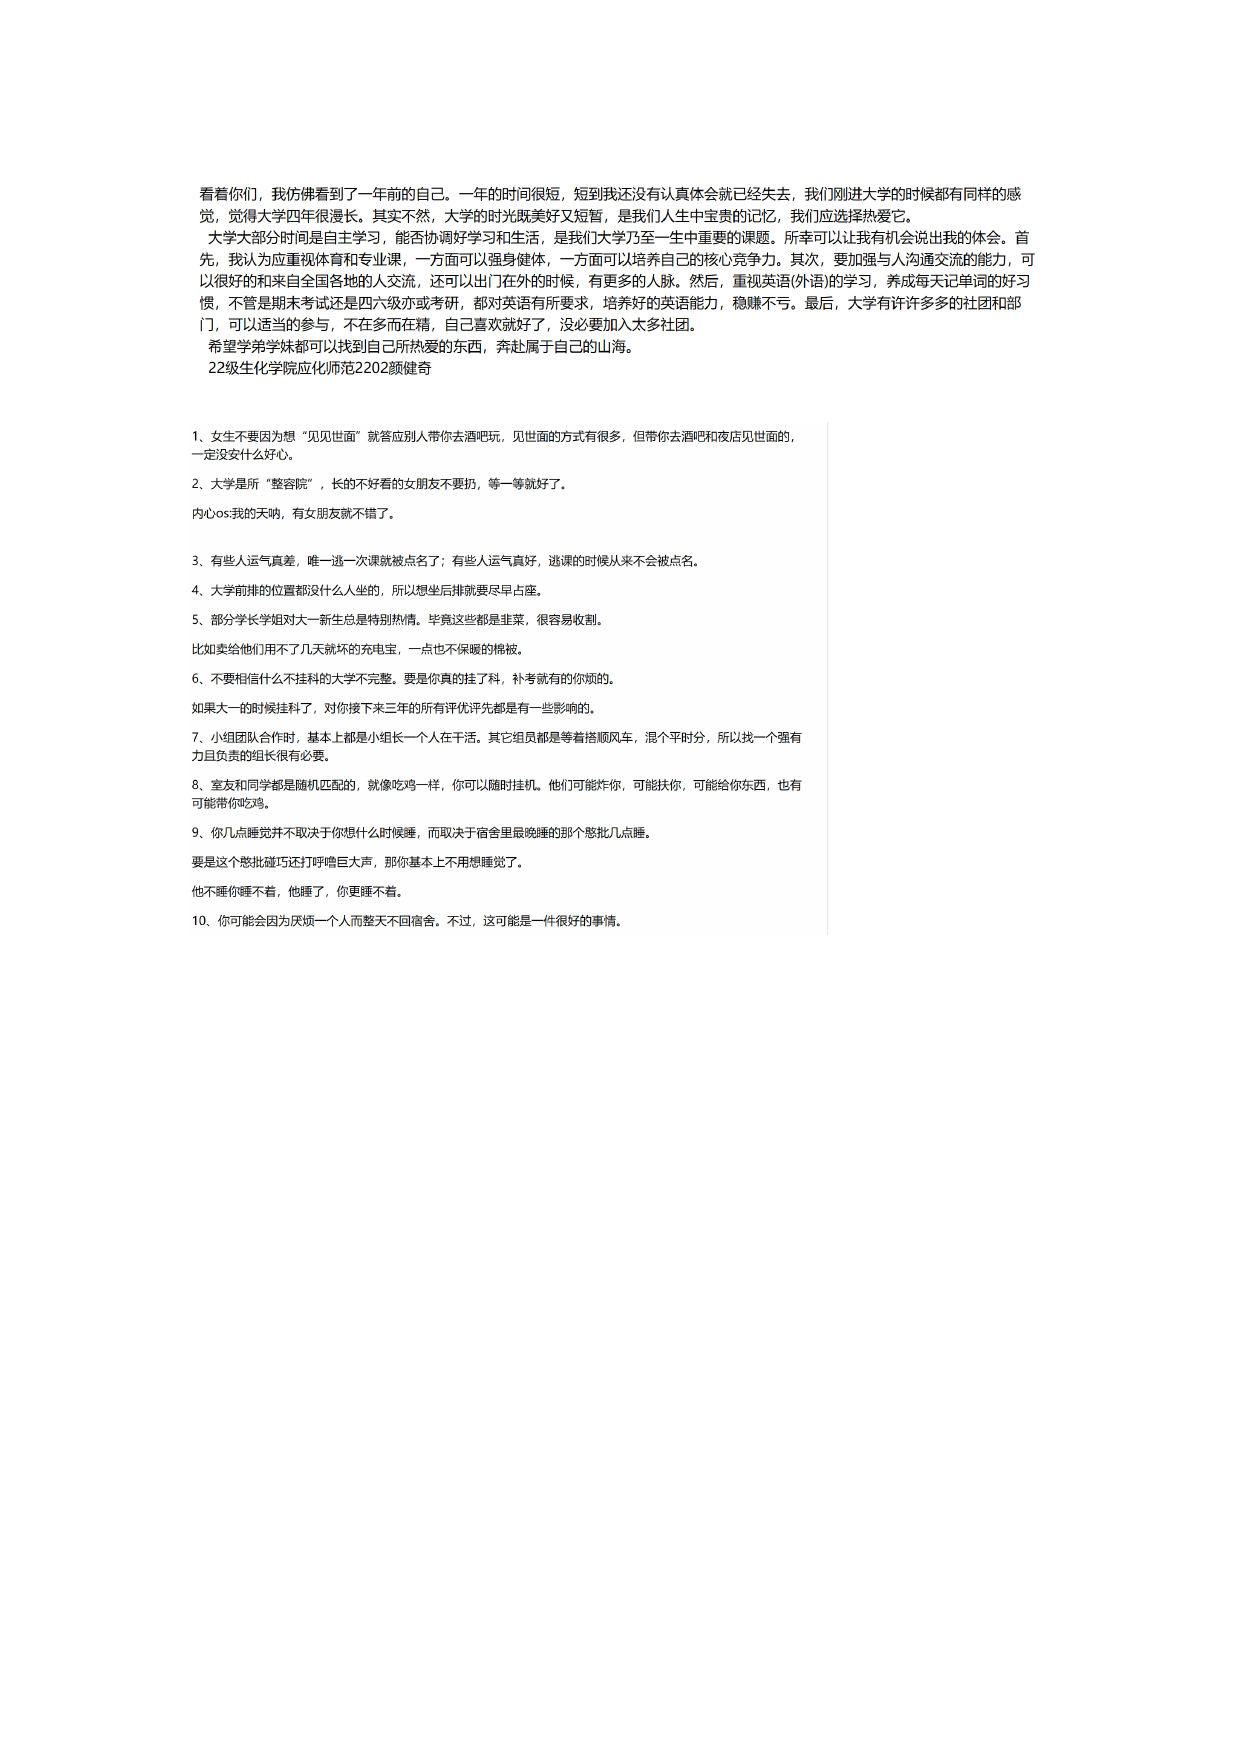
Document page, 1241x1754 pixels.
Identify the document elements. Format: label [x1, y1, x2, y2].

picture [187, 162, 1053, 395]
picture [187, 422, 829, 935]
